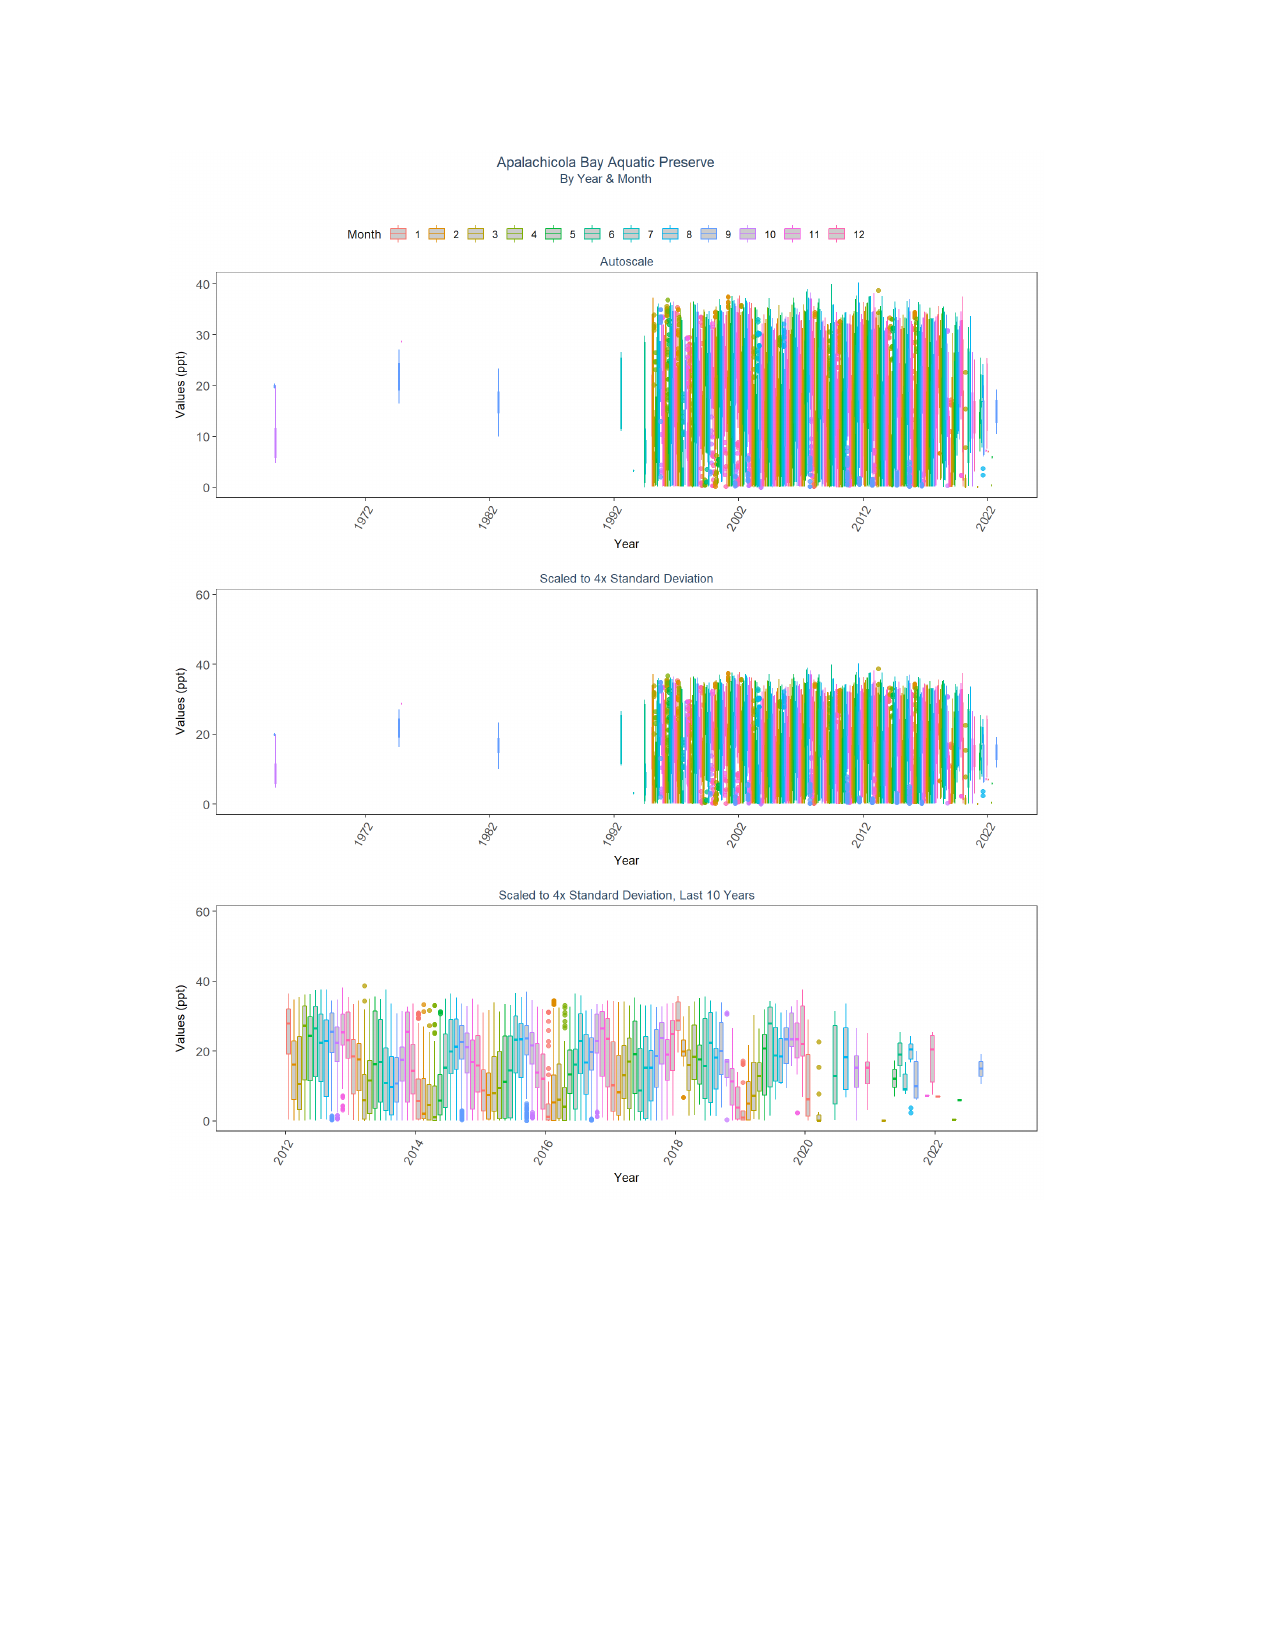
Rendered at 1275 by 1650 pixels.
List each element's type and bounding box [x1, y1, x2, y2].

picture [168, 150, 1044, 1200]
